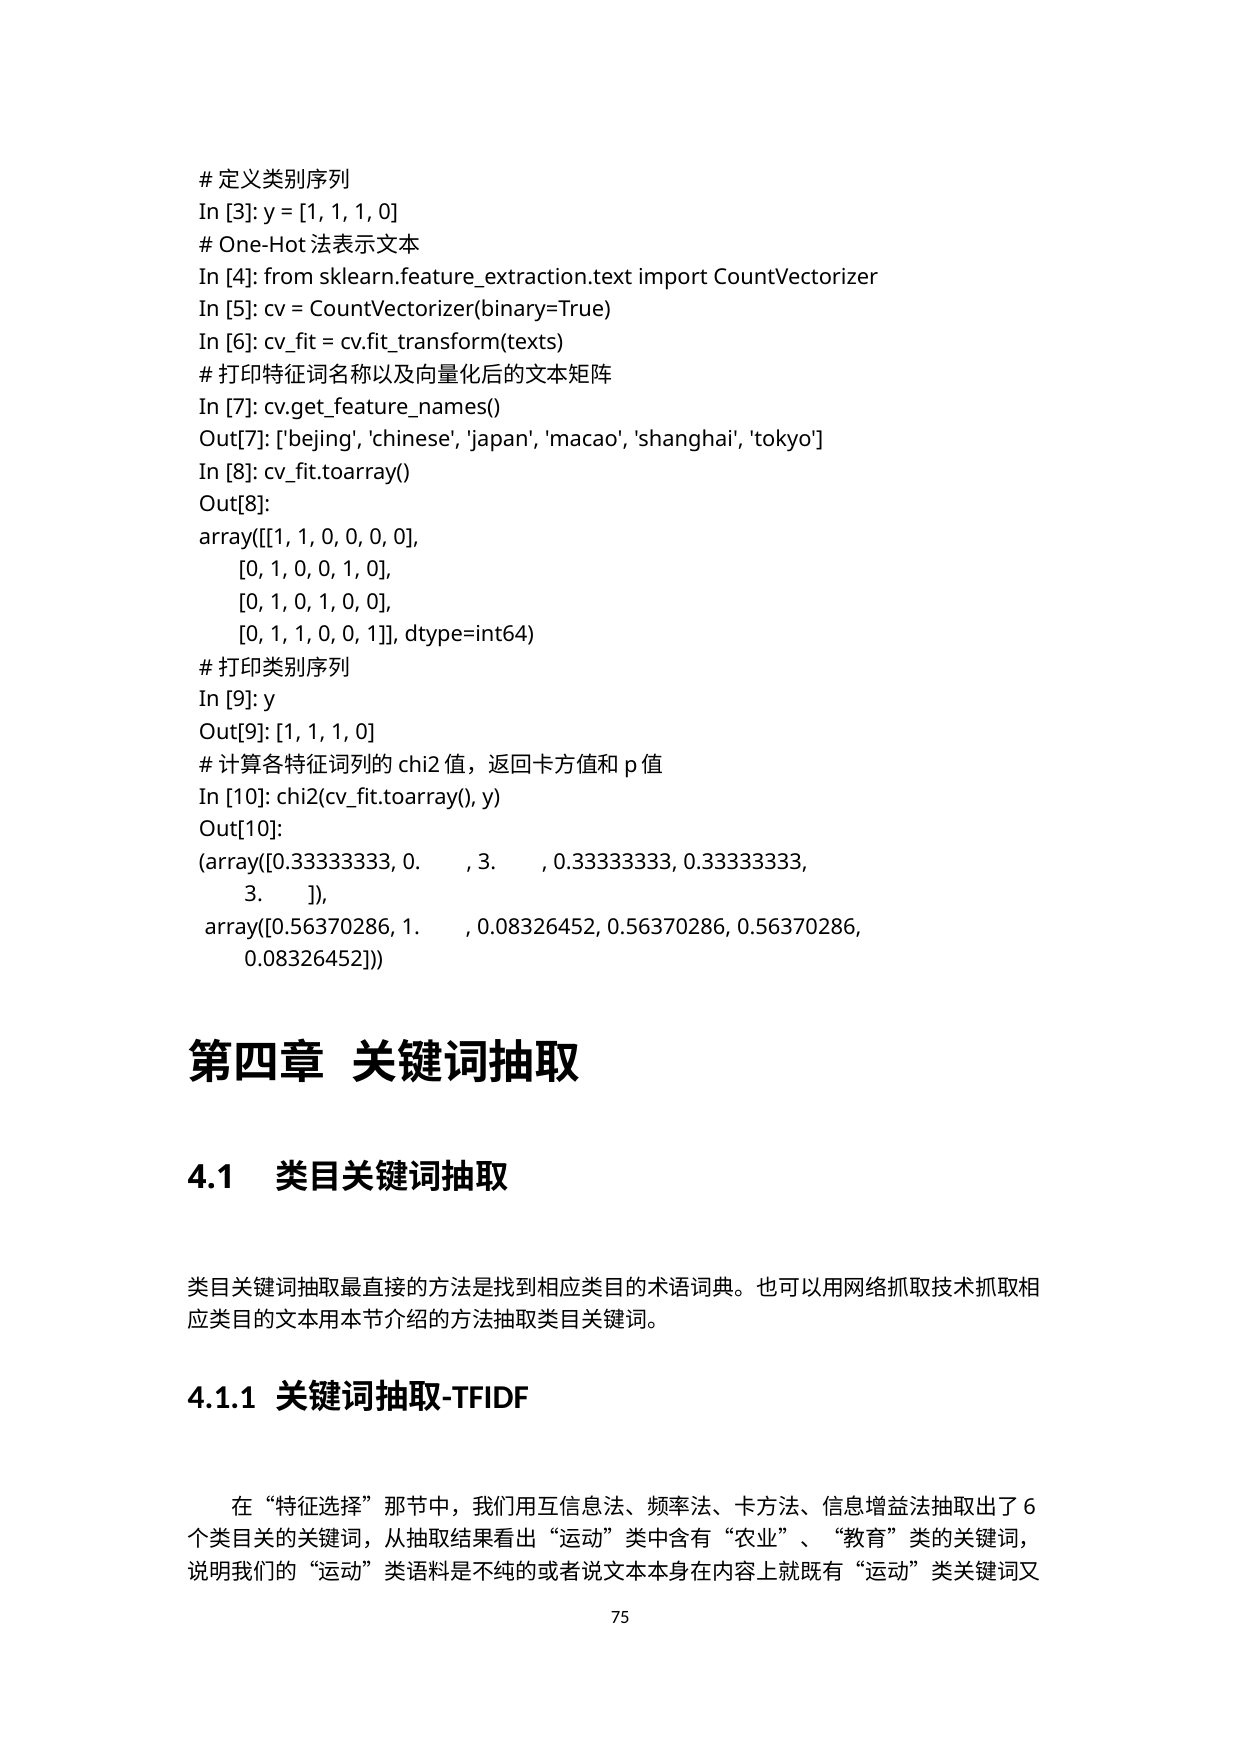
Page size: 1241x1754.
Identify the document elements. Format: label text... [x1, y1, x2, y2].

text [187, 1488, 1053, 1586]
text 类目关键词抽取最直接的方法是找到相应类目的术语词典。也可以用网络抓取技术抓取相应类目的文本用本节介绍的方法抽取类目关键词。 [187, 1269, 1053, 1334]
subtitle 类目关键词抽取 [187, 1142, 1053, 1207]
subtitle 关键词抽取-TFIDF [187, 1361, 1053, 1426]
subtitle 关键词抽取 [187, 1010, 1053, 1107]
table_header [188, 162, 1052, 974]
